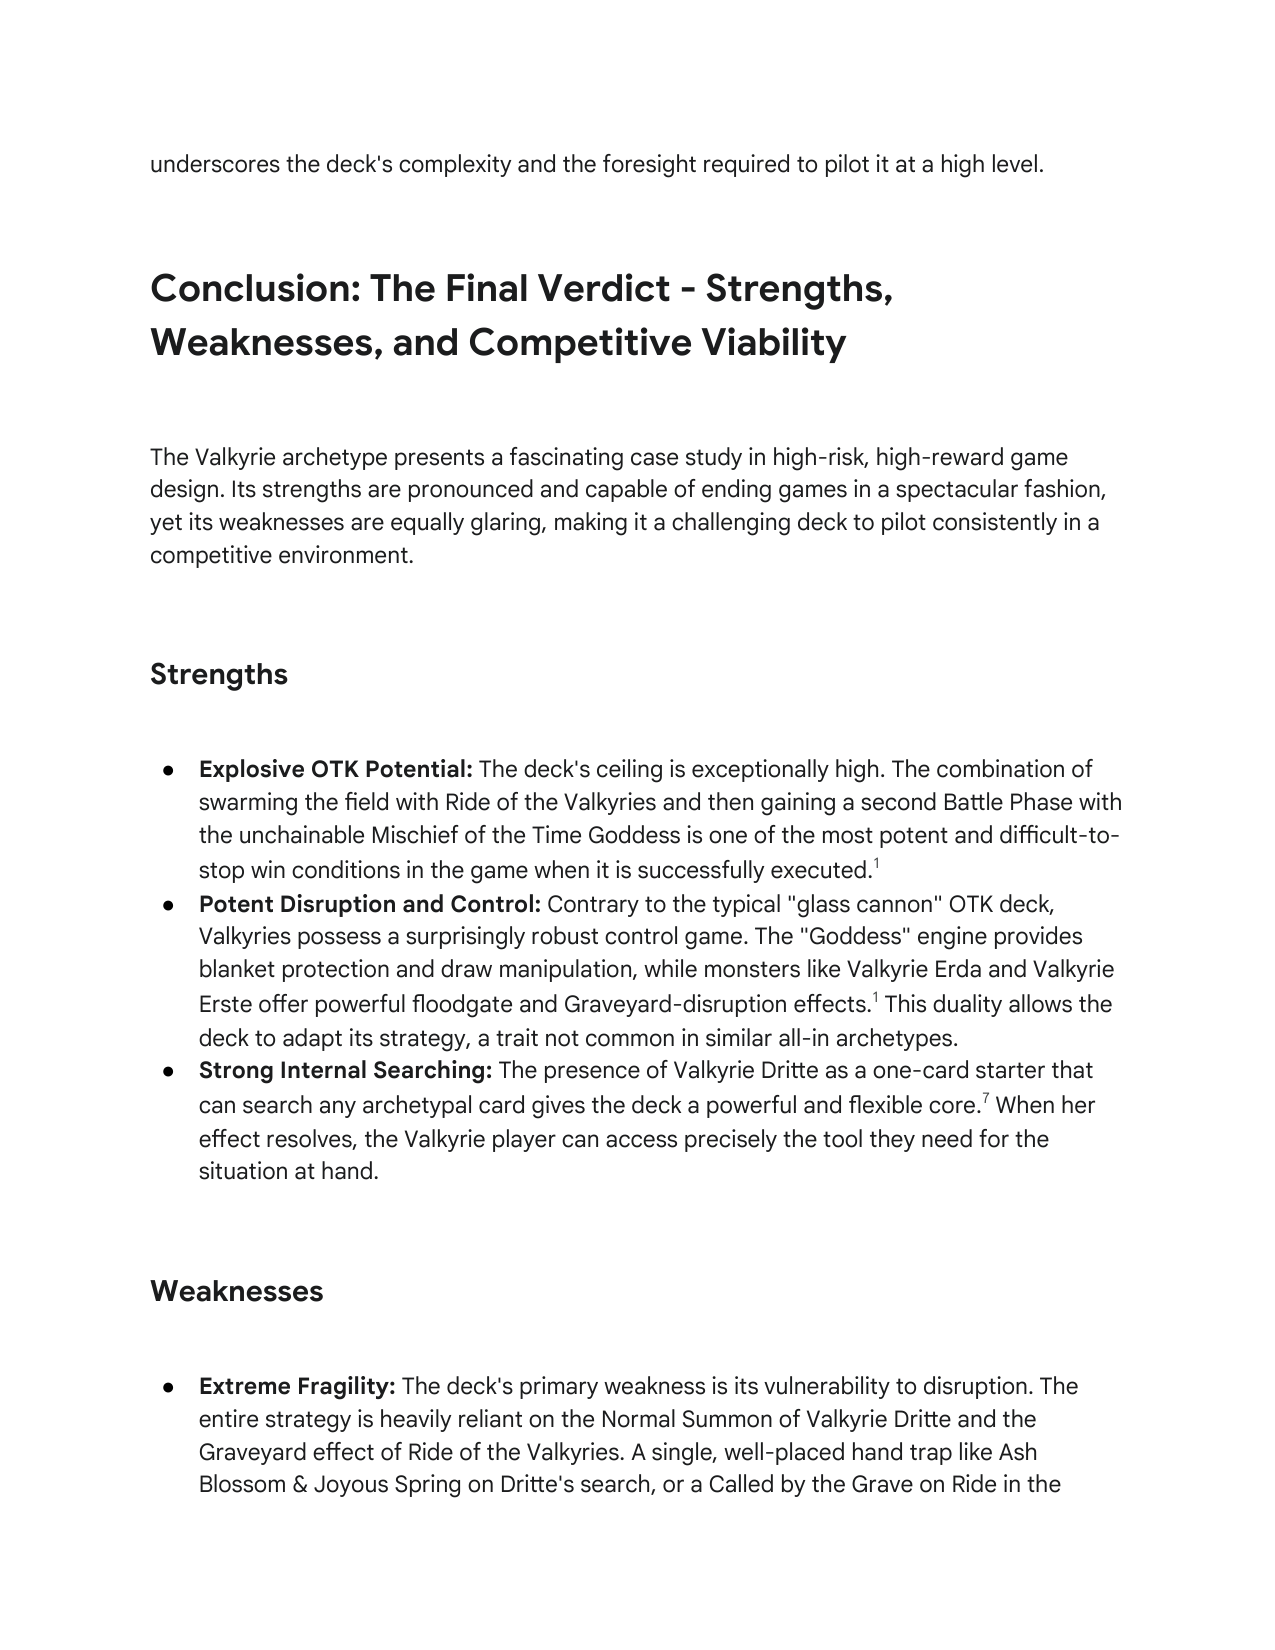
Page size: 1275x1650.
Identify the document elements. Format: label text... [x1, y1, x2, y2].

list Explosive OTK Potential: The deck's ceiling is exceptionally high. The combination of swarming the field with Ride of the Valkyries and then gaining a second Battle Phase with the unchainable Mischief of the Time Goddess is one of the most potent and difficult-to-stop win conditions in the game when it is successfully executed.1 [161, 756, 1125, 886]
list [161, 1372, 1125, 1499]
list Strong Internal Searching: The presence of Valkyrie Dritte as a one-card starter that can search any archetypal card gives the deck a powerful and flexible core.7 When her effect resolves, the Valkyrie player can access precisely the tool they need for the situation at hand. [161, 1056, 1125, 1186]
text The Valkyrie archetype presents a fascinating case study in high-risk, high-reward game design. Its strengths are pronounced and capable of ending games in a spectacular fashion, yet its weaknesses are equally glaring, making it a challenging deck to pilot consistently in a competitive environment. [150, 443, 1125, 569]
subtitle Strengths [150, 656, 1125, 693]
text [150, 150, 1125, 179]
subtitle Weaknesses [150, 1273, 1125, 1309]
list Potent Disruption and Control: Contrary to the typical "glass cannon" OTK deck, Valkyries possess a surprisingly robust control game. The "Goddess" engine provides blanket protection and draw manipulation, while monsters like Valkyrie Erda and Valkyrie Erste offer powerful floodgate and Graveyard-disruption effects.1 This duality allows the deck to adapt its strategy, a trait not common in similar all-in archetypes. [161, 890, 1125, 1052]
subtitle Conclusion: The Final Verdict - Strengths, Weaknesses, and Competitive Viability [150, 265, 1125, 366]
